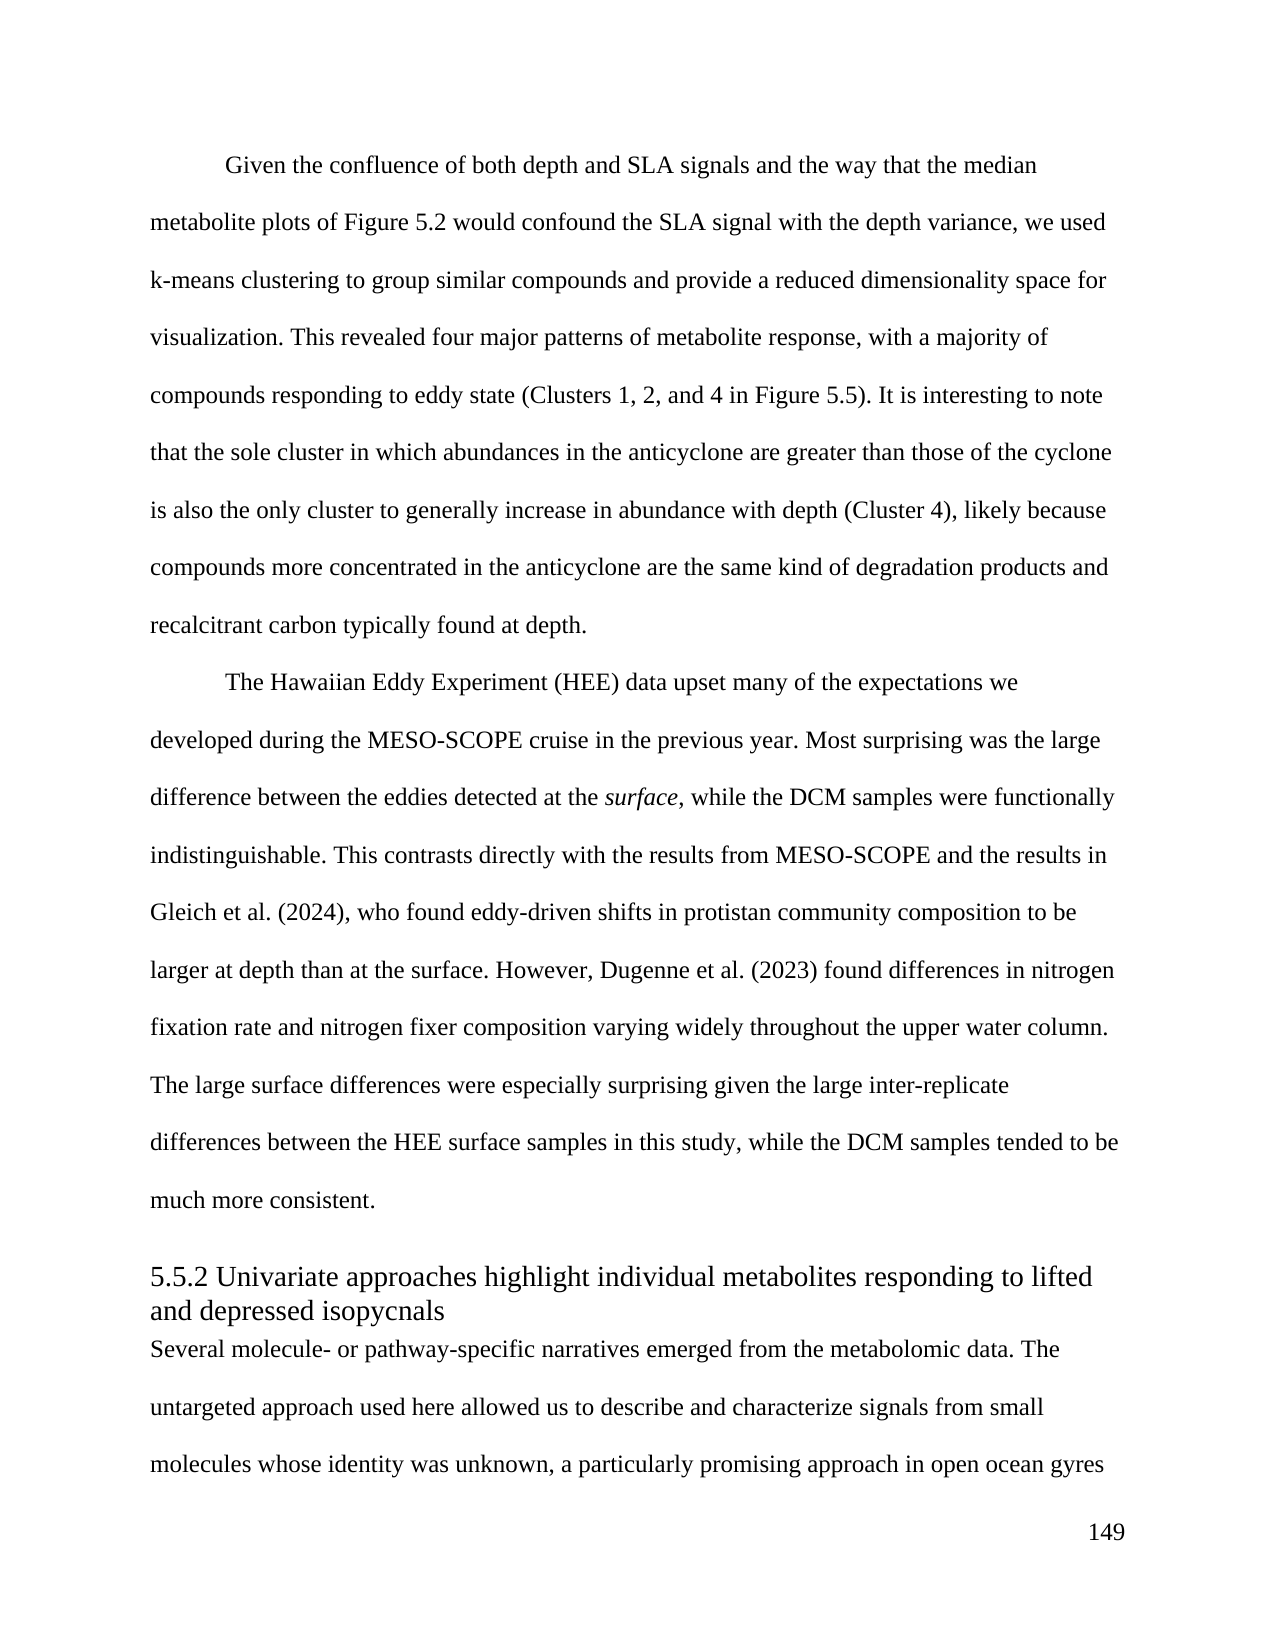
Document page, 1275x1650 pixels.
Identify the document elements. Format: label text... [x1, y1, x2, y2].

subtitle 5.5.2 Univariate approaches highlight individual metabolites responding to lifted and depressed isopycnals [150, 1259, 1125, 1326]
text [150, 1334, 1125, 1478]
text The Hawaiian Eddy Experiment (HEE) data upset many of the expectations we developed during the MESO-SCOPE cruise in the previous year. Most surprising was the large difference between the eddies detected at the surface, while the DCM samples were functionally indistinguishable. This contrasts directly with the results from MESO-SCOPE and the results in Gleich et al. (2024), who found eddy-driven shifts in protistan community composition to be larger at depth than at the surface. However, Dugenne et al. (2023) found differences in nitrogen fixation rate and nitrogen fixer composition varying widely throughout the upper water column. The large surface differences were especially surprising given the large inter-replicate differences between the HEE surface samples in this study, while the DCM samples tended to be much more consistent. [150, 667, 1125, 1214]
text Given the confluence of both depth and SLA signals and the way that the median metabolite plots of Figure 5.2 would confound the SLA signal with the depth variance, we used k-means clustering to group similar compounds and provide a reduced dimensionality space for visualization. This revealed four major patterns of metabolite response, with a majority of compounds responding to eddy state (Clusters 1, 2, and 4 in Figure 5.5). It is interesting to note that the sole cluster in which abundances in the anticyclone are greater than those of the cyclone is also the only cluster to generally increase in abundance with depth (Cluster 4), likely because compounds more concentrated in the anticyclone are the same kind of degradation products and recalcitrant carbon typically found at depth. [150, 150, 1125, 639]
